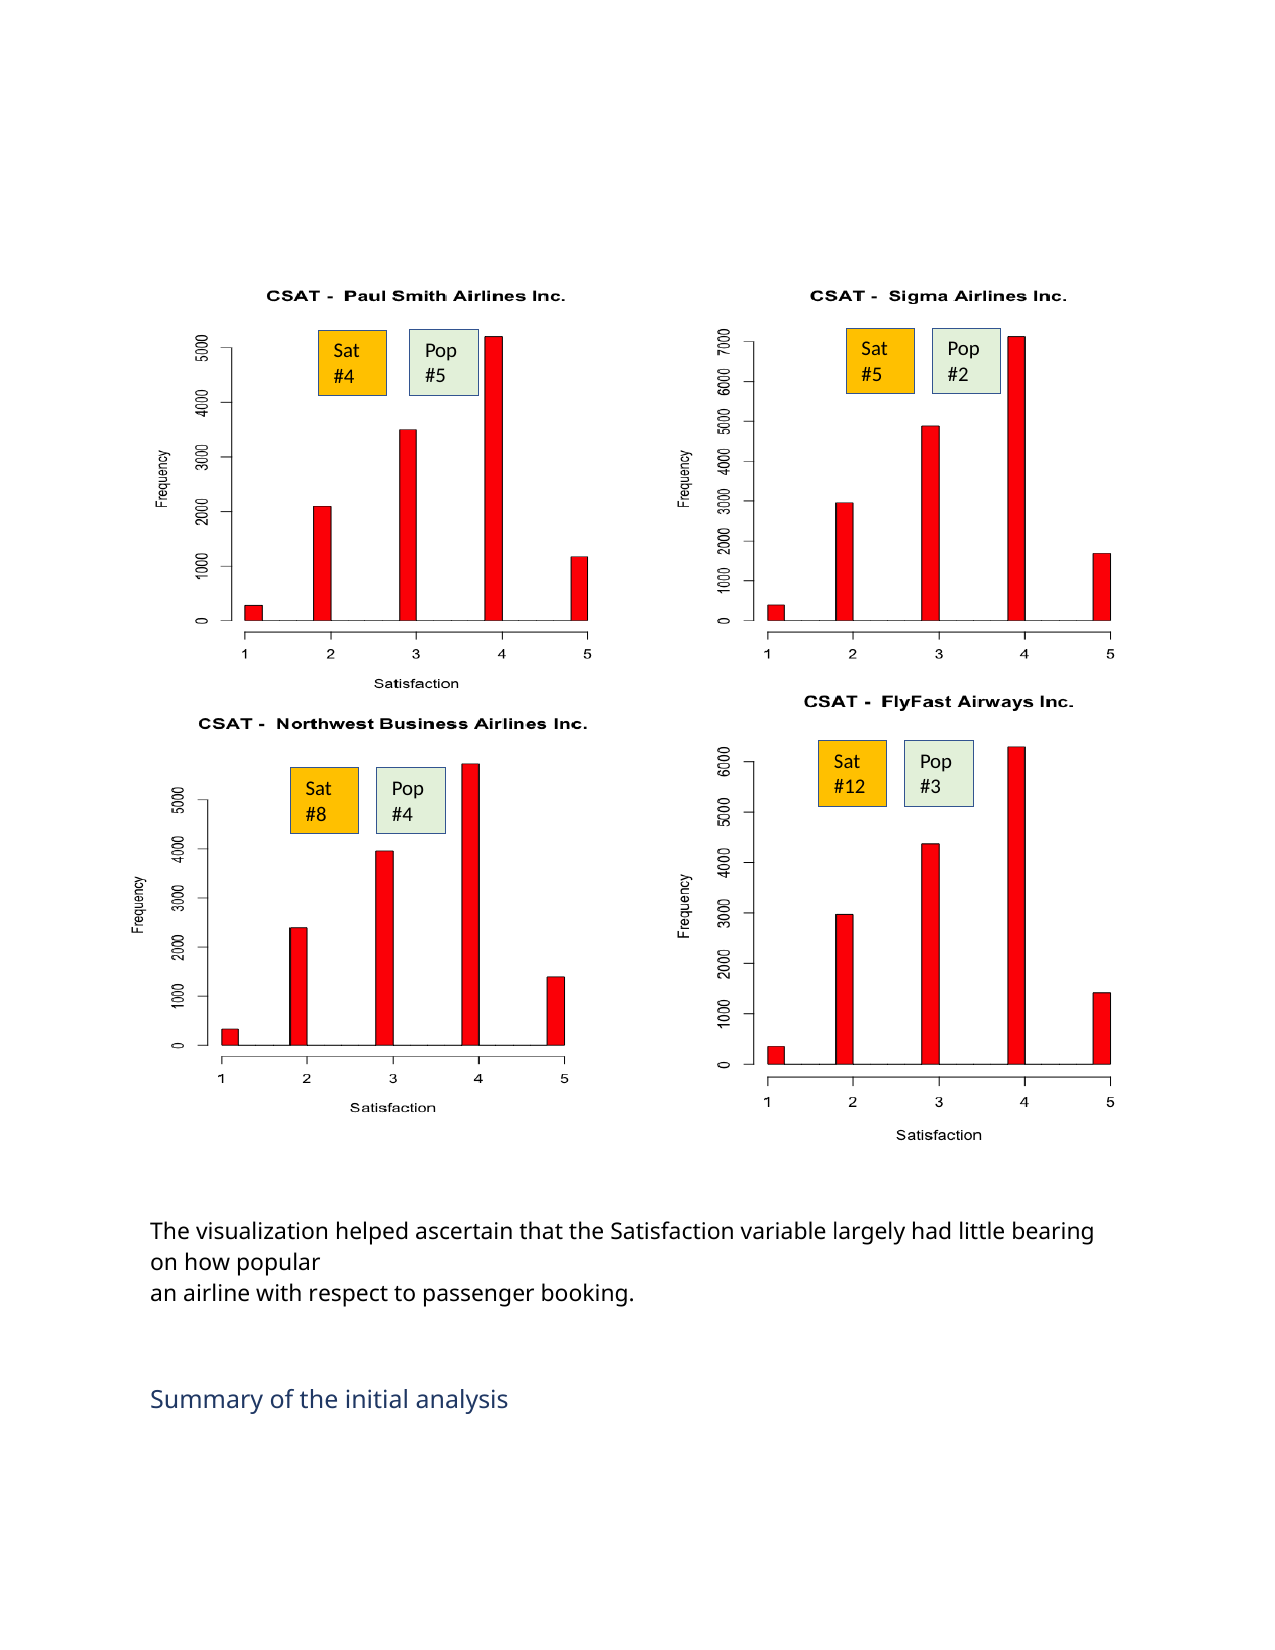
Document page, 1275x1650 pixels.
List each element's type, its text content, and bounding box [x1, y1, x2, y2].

picture [126, 265, 644, 1130]
picture [672, 265, 1167, 1160]
text The visualization helped ascertain that the Satisfaction variable largely had little bearing on how popular [150, 1214, 1125, 1277]
text an airline with respect to passenger booking. [150, 1277, 1125, 1308]
subtitle Summary of the initial analysis [150, 1381, 1125, 1415]
